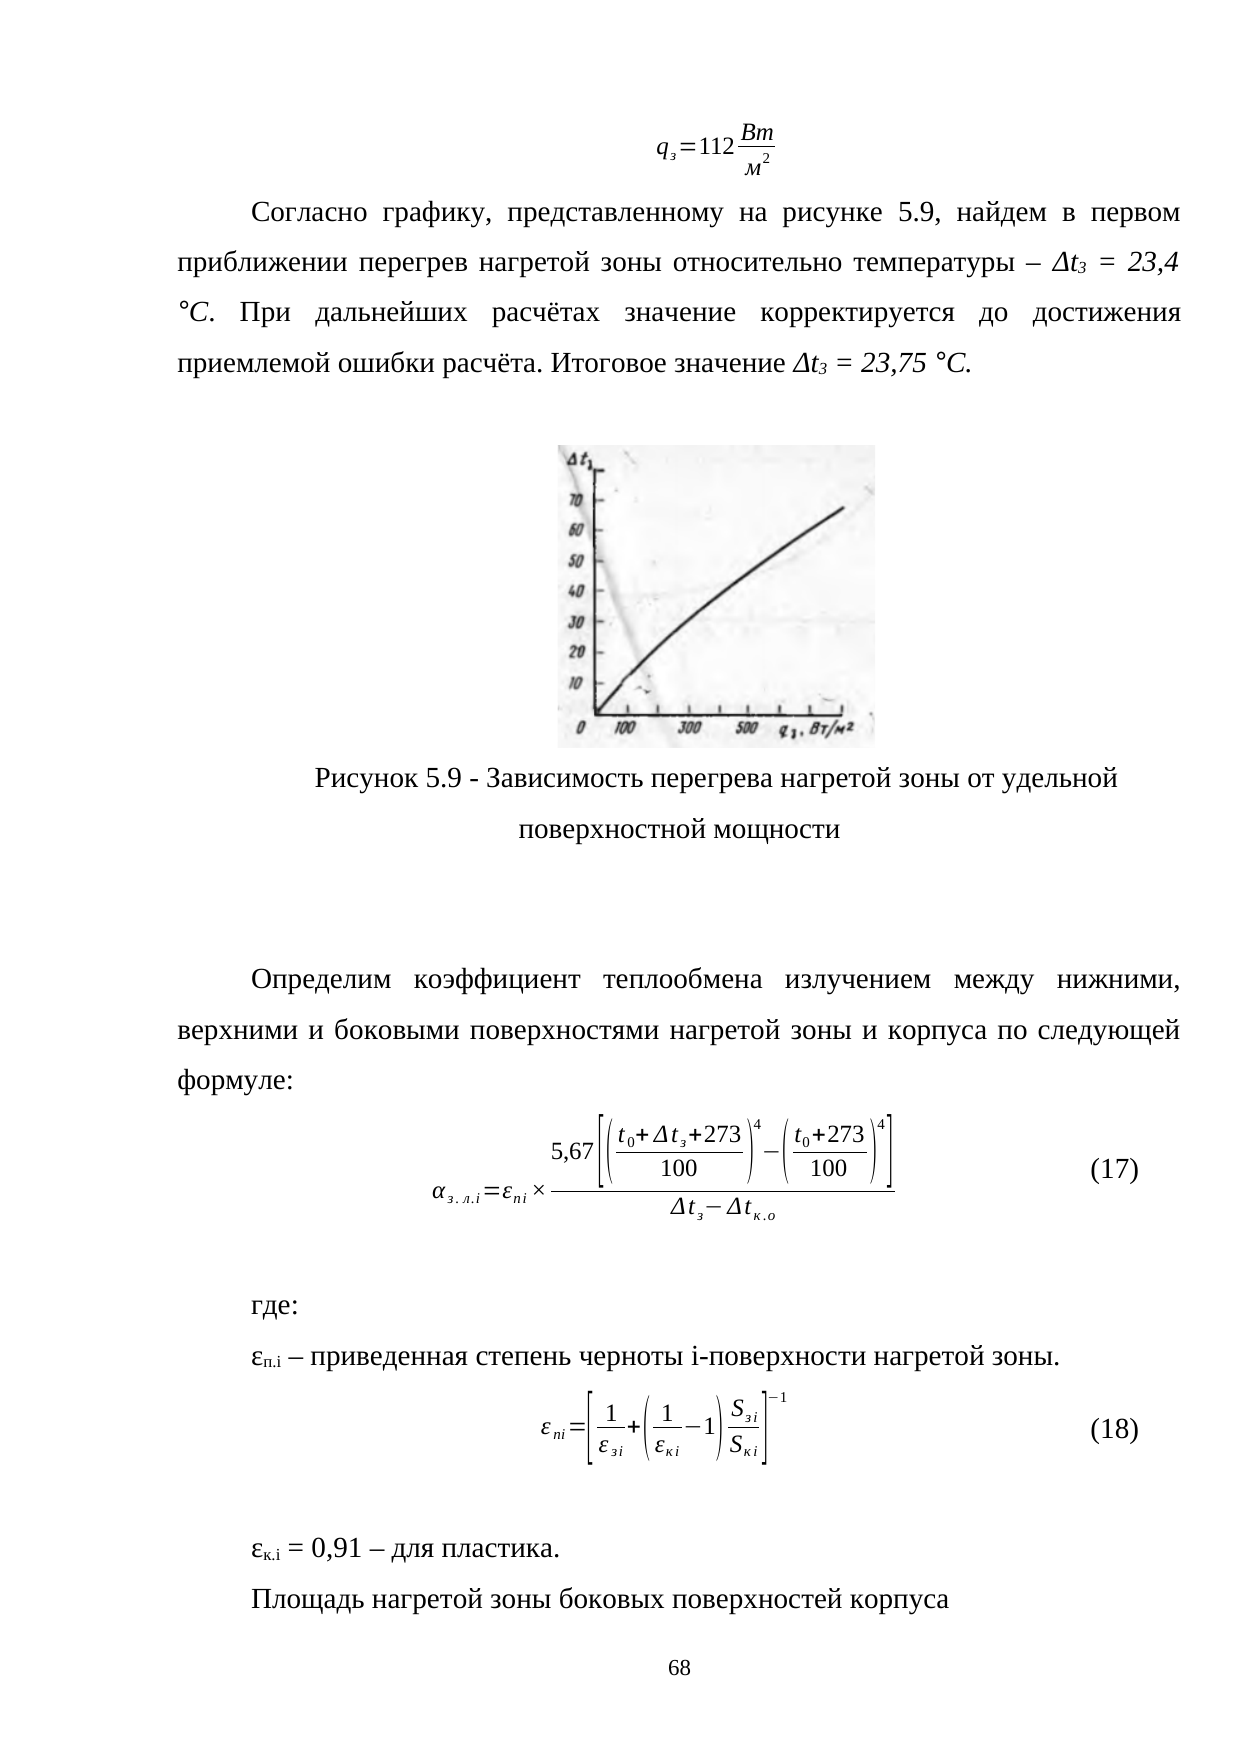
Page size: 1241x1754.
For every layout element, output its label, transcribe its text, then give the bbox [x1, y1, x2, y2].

text εп.i – приведенная степень черноты i-поверхности нагретой зоны. [177, 1338, 1182, 1371]
text Определим коэффициент теплообмена излучением между нижними, верхними и боковыми поверхностями нагретой зоны и корпуса по следующей формуле: [177, 962, 1182, 1096]
table_header (18) [1077, 1388, 1152, 1480]
text εк.i = 0,91 – для пластика. [177, 1531, 1182, 1564]
text Согласно графику, представленному на рисунке 5.9, найдем в первом приближении перегрев нагретой зоны относительно температуры – Δt3 = 23,4 °С. При дальнейших расчётах значение корректируется до достижения приемлемой ошибки расчёта. Итоговое значение Δt3 = 23,75 °С. [177, 194, 1182, 378]
table_header [177, 1388, 1077, 1480]
table_header (17) [1077, 1113, 1152, 1237]
table_header [177, 1113, 1077, 1237]
picture [557, 445, 876, 748]
text Площадь нагретой зоны боковых поверхностей корпуса [177, 1581, 1182, 1614]
text Рисунок 5.9 - Зависимость перегрева нагретой зоны от удельной поверхностной мощности [177, 760, 1182, 844]
text где: [177, 1287, 1182, 1321]
